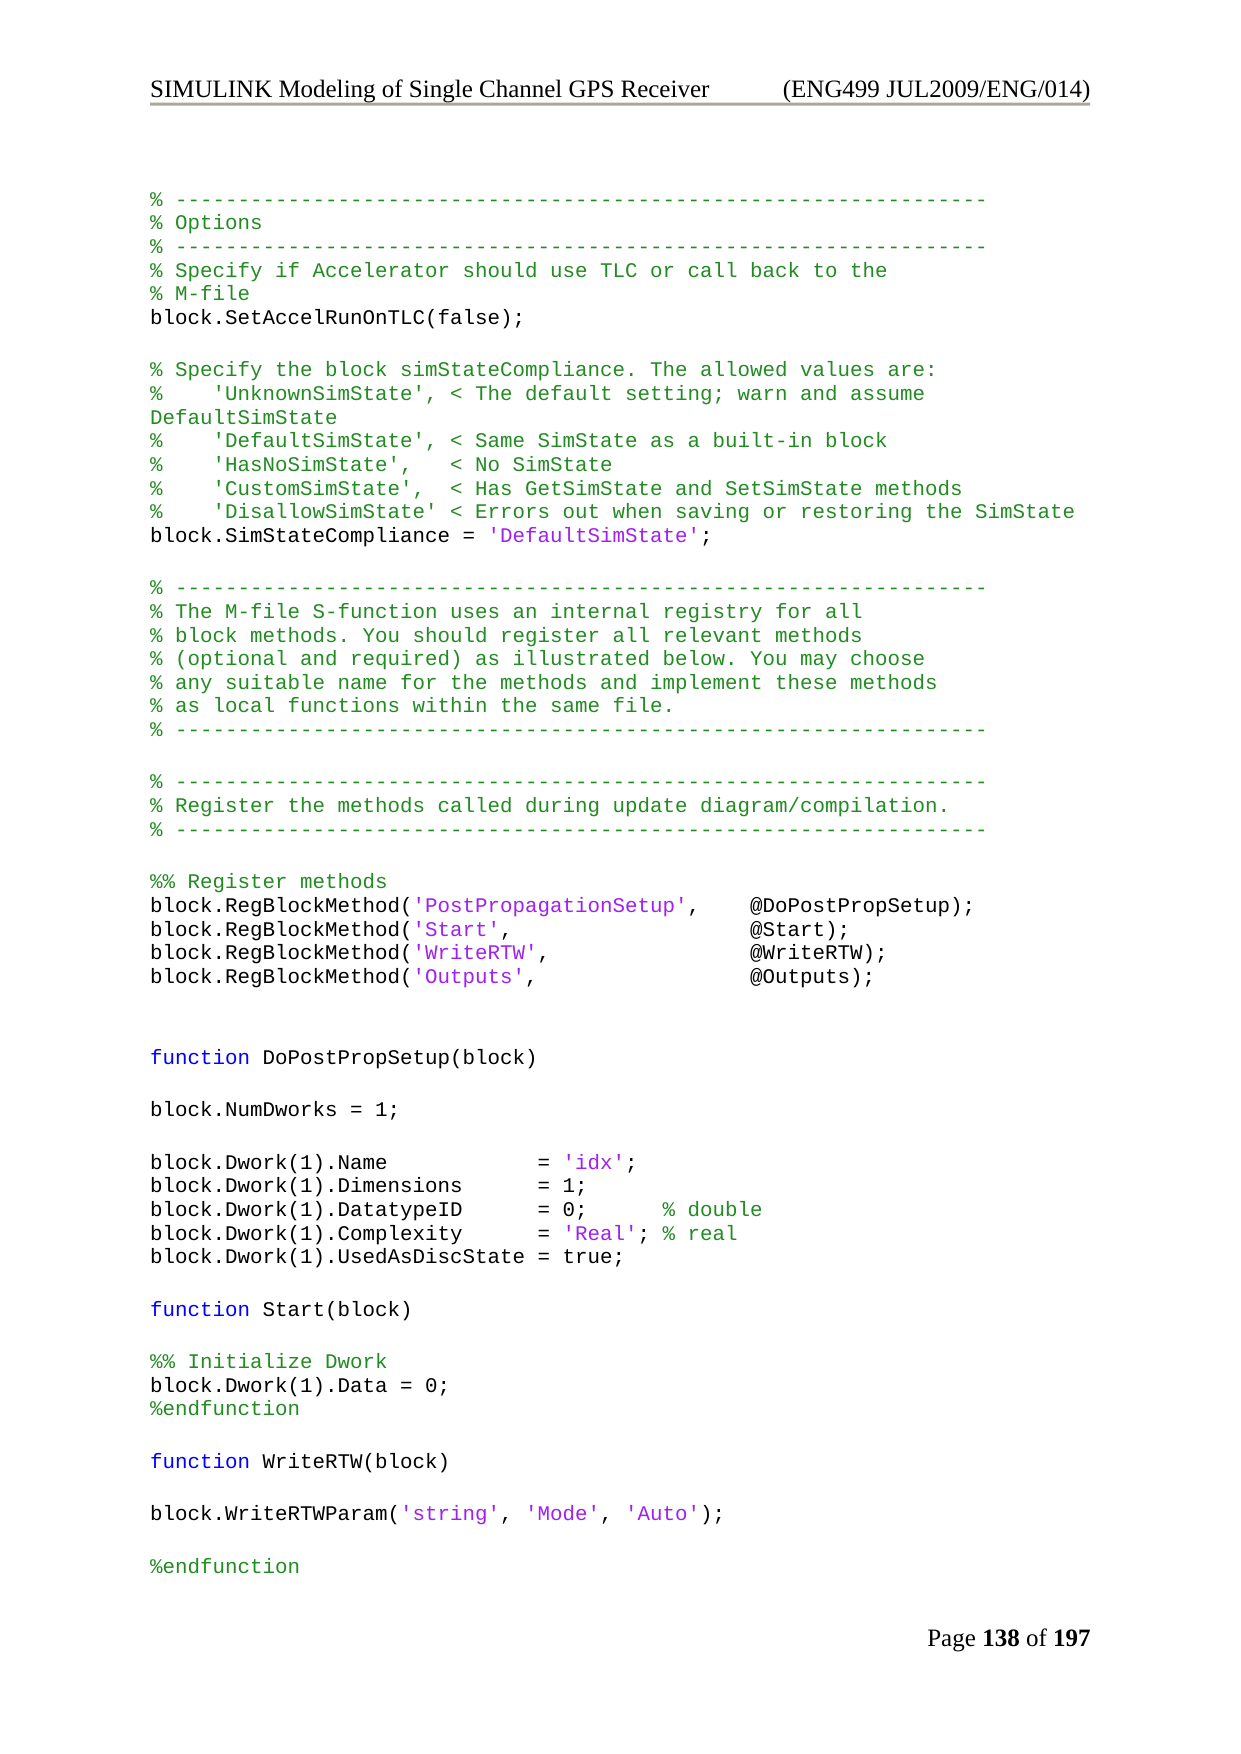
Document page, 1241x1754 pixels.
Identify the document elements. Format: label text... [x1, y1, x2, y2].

text % Specify if Accelerator should use TLC or call back to the [150, 260, 1090, 283]
text % ----------------------------------------------------------------- [150, 819, 1090, 842]
text block.RegBlockMethod('Start', @Start); [150, 918, 1090, 942]
text % The M-file S-function uses an internal registry for all [150, 601, 1090, 624]
text block.Dwork(1).DatatypeID = 0; % double [150, 1199, 1090, 1223]
text block.Dwork(1).Name = 'idx'; [150, 1152, 1090, 1175]
text % ----------------------------------------------------------------- [150, 772, 1090, 795]
text %endfunction [150, 1556, 1090, 1579]
text block.Dwork(1).UsedAsDiscState = true; [150, 1246, 1090, 1270]
text %endfunction [150, 1398, 1090, 1422]
text % 'DisallowSimState' < Errors out when saving or restoring the SimState [150, 501, 1090, 525]
text % 'UnknownSimState', < The default setting; warn and assume DefaultSimState [150, 383, 1090, 430]
text % Register the methods called during update diagram/compilation. [150, 795, 1090, 819]
text % any suitable name for the methods and implement these methods [150, 672, 1090, 696]
text % ----------------------------------------------------------------- [150, 236, 1090, 260]
text block.RegBlockMethod('Outputs', @Outputs); [150, 966, 1090, 989]
text block.NumDworks = 1; [150, 1099, 1090, 1123]
text % ----------------------------------------------------------------- [150, 719, 1090, 743]
text % as local functions within the same file. [150, 696, 1090, 719]
text block.RegBlockMethod('WriteRTW', @WriteRTW); [150, 942, 1090, 966]
text block.WriteRTWParam('string', 'Mode', 'Auto'); [150, 1503, 1090, 1527]
text % 'CustomSimState', < Has GetSimState and SetSimState methods [150, 478, 1090, 501]
text block.Dwork(1).Data = 0; [150, 1375, 1090, 1398]
text block.SimStateCompliance = 'DefaultSimState'; [150, 525, 1090, 548]
text %% Initialize Dwork [150, 1351, 1090, 1375]
text function WriteRTW(block) [150, 1451, 1090, 1474]
text % M-file [150, 283, 1090, 307]
text %% Register methods [150, 871, 1090, 895]
text % block methods. You should register all relevant methods [150, 624, 1090, 648]
text % Options [150, 212, 1090, 236]
text % 'HasNoSimState', < No SimState [150, 454, 1090, 478]
text block.RegBlockMethod('PostPropagationSetup', @DoPostPropSetup); [150, 895, 1090, 918]
text % ----------------------------------------------------------------- [150, 189, 1090, 212]
text block.SetAccelRunOnTLC(false); [150, 307, 1090, 331]
text block.Dwork(1).Complexity = 'Real'; % real [150, 1223, 1090, 1246]
text % 'DefaultSimState', < Same SimState as a built-in block [150, 430, 1090, 454]
text % Specify the block simStateCompliance. The allowed values are: [150, 359, 1090, 383]
text % (optional and required) as illustrated below. You may choose [150, 648, 1090, 672]
text block.Dwork(1).Dimensions = 1; [150, 1175, 1090, 1199]
text % ----------------------------------------------------------------- [150, 577, 1090, 601]
text function Start(block) [150, 1299, 1090, 1322]
text function DoPostPropSetup(block) [150, 1047, 1090, 1071]
